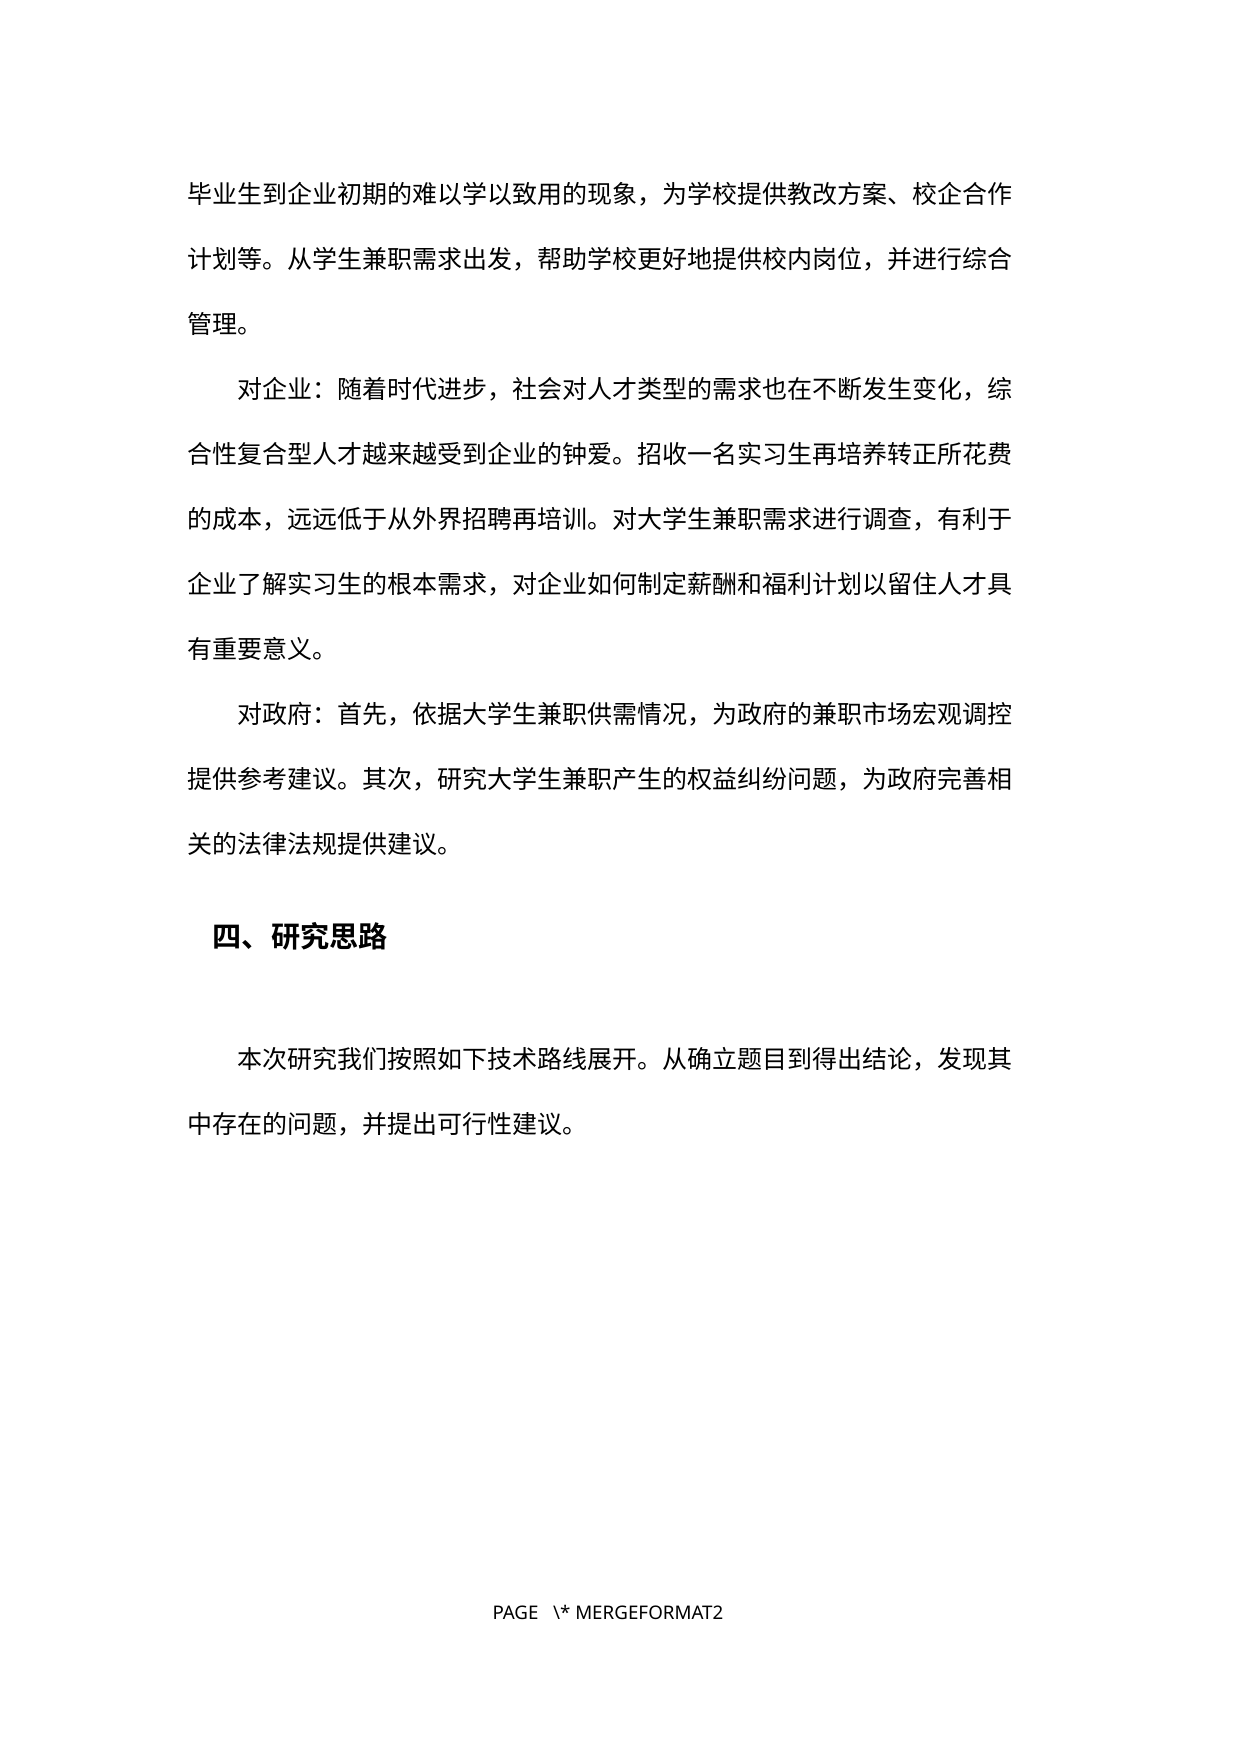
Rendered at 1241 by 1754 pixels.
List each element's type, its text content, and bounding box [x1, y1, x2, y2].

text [187, 160, 1028, 355]
text 对政府：首先，依据大学生兼职供需情况，为政府的兼职市场宏观调控提供参考建议。其次，研究大学生兼职产生的权益纠纷问题，为政府完善相关的法律法规提供建议。 [187, 680, 1028, 875]
text 对企业：随着时代进步，社会对人才类型的需求也在不断发生变化，综合性复合型人才越来越受到企业的钟爱。招收一名实习生再培养转正所花费的成本，远远低于从外界招聘再培训。对大学生兼职需求进行调查，有利于企业了解实习生的根本需求，对企业如何制定薪酬和福利计划以留住人才具有重要意义。 [187, 355, 1028, 680]
subtitle 四、研究思路 [212, 902, 1028, 967]
text 本次研究我们按照如下技术路线展开。从确立题目到得出结论，发现其中存在的问题，并提出可行性建议。 [187, 1025, 1028, 1155]
